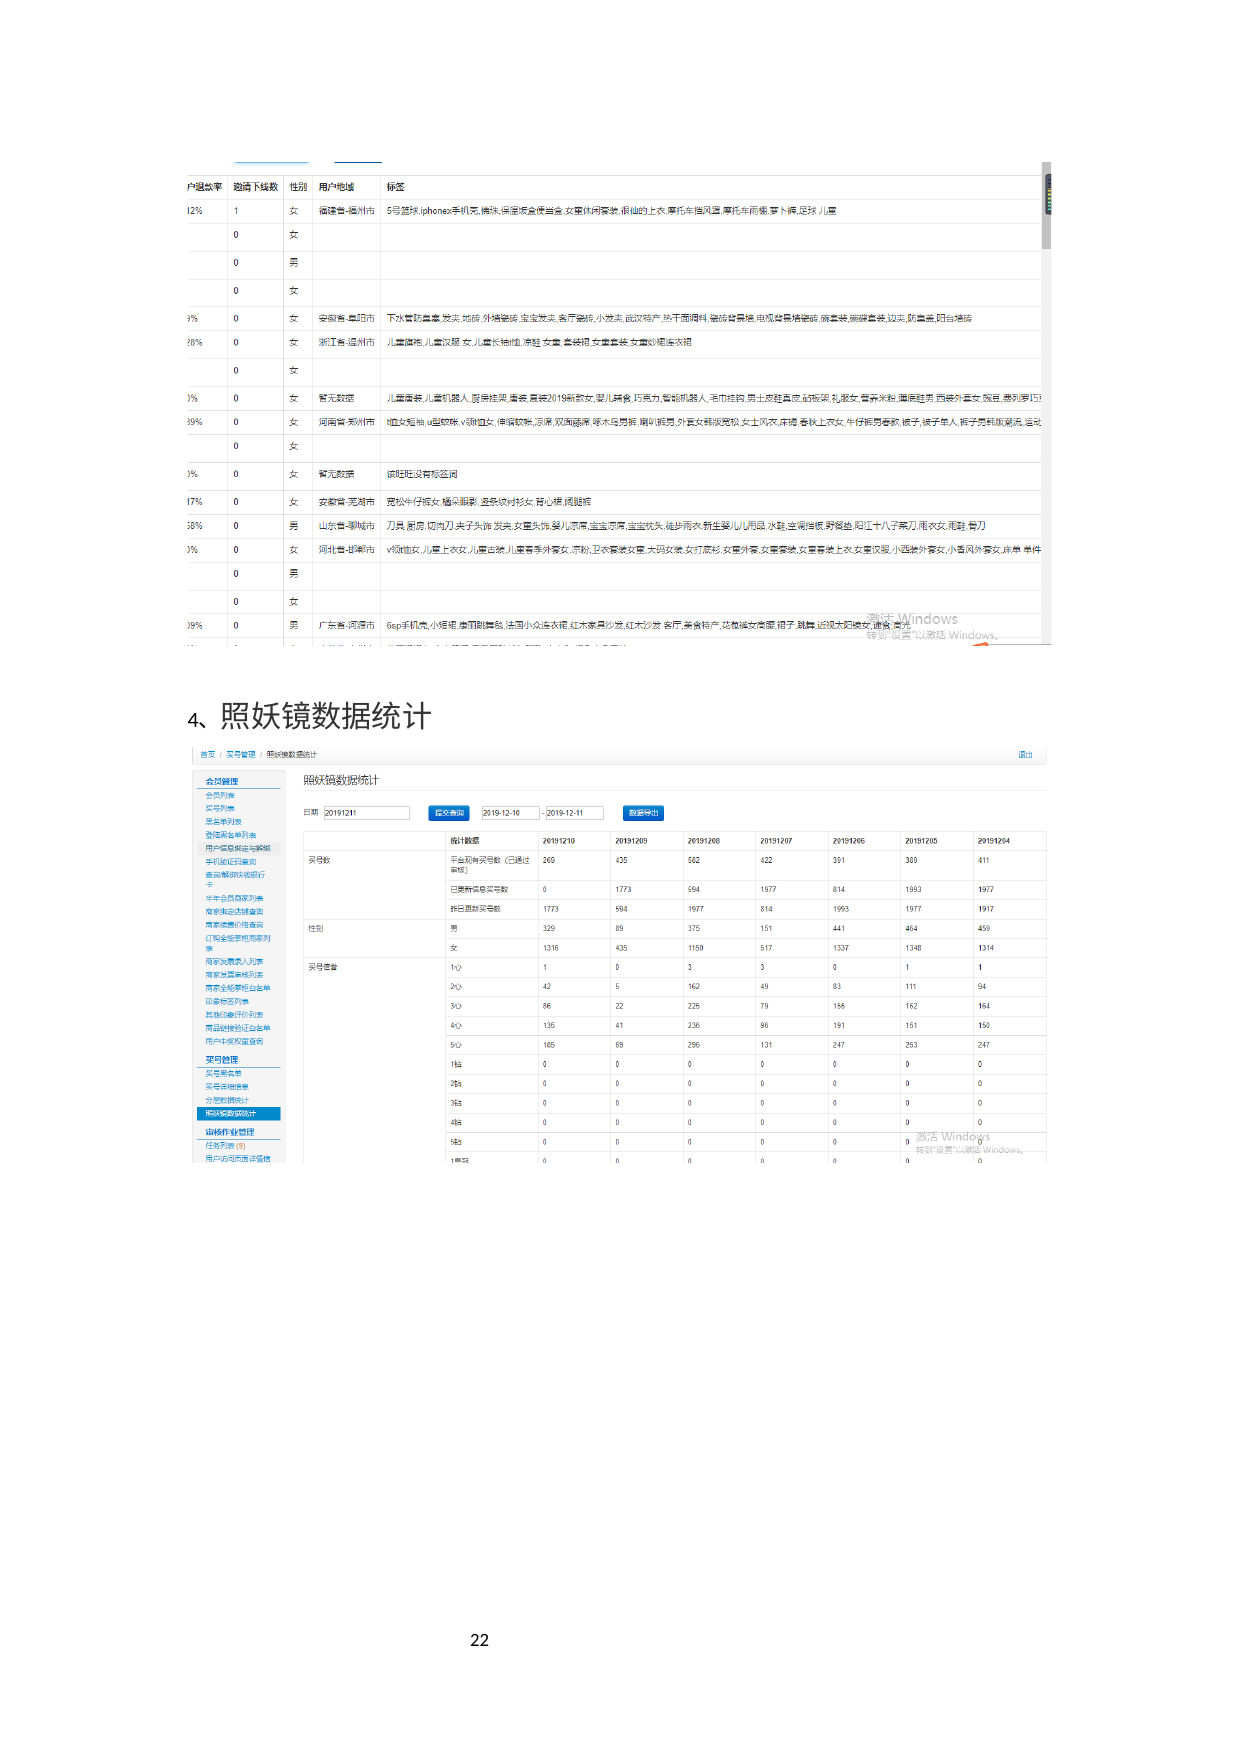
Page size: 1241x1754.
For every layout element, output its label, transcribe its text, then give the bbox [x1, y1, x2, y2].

picture [187, 162, 1052, 646]
picture [187, 747, 1053, 1163]
list 4、照妖镜数据统计 [187, 682, 1053, 747]
